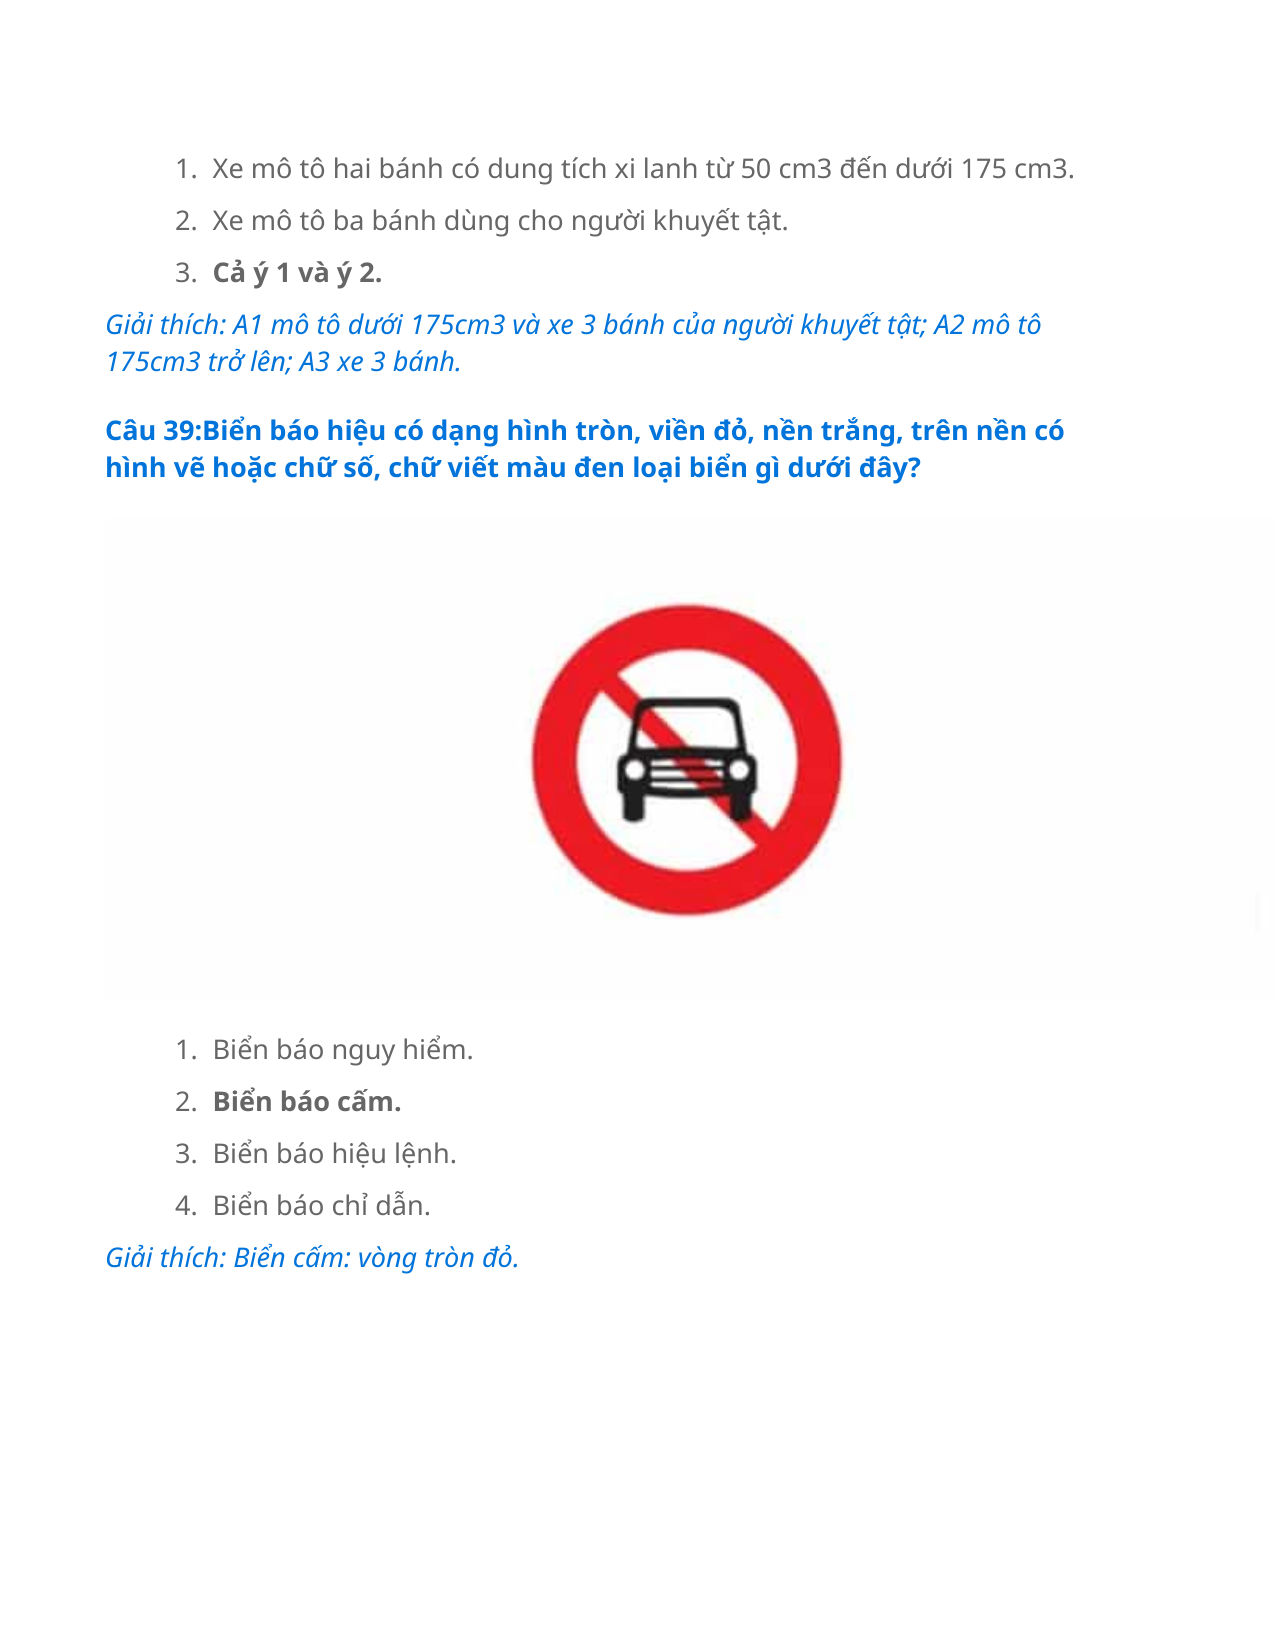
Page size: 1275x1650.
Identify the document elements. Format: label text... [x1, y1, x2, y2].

list Biển báo cấm. [175, 1082, 1125, 1119]
list Biển báo hiệu lệnh. [175, 1134, 1125, 1171]
list Biển báo chỉ dẫn. [175, 1186, 1125, 1223]
list Biển báo nguy hiểm. [175, 1031, 1125, 1067]
picture [105, 518, 1275, 999]
list Xe mô tô hai bánh có dung tích xi lanh từ 50 cm3 đến dưới 175 cm3. [175, 150, 1125, 187]
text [105, 306, 1125, 379]
text Câu 39:Biển báo hiệu có dạng hình tròn, viền đỏ, nền trắng, trên nền có hình vẽ hoặc chữ số, chữ viết màu đen loại biển gì dưới đây? [105, 412, 1125, 486]
list Cả ý 1 và ý 2. [175, 254, 1125, 291]
list Xe mô tô ba bánh dùng cho người khuyết tật. [175, 202, 1125, 239]
text Giải thích: Biển cấm: vòng tròn đỏ. [105, 1238, 1125, 1275]
